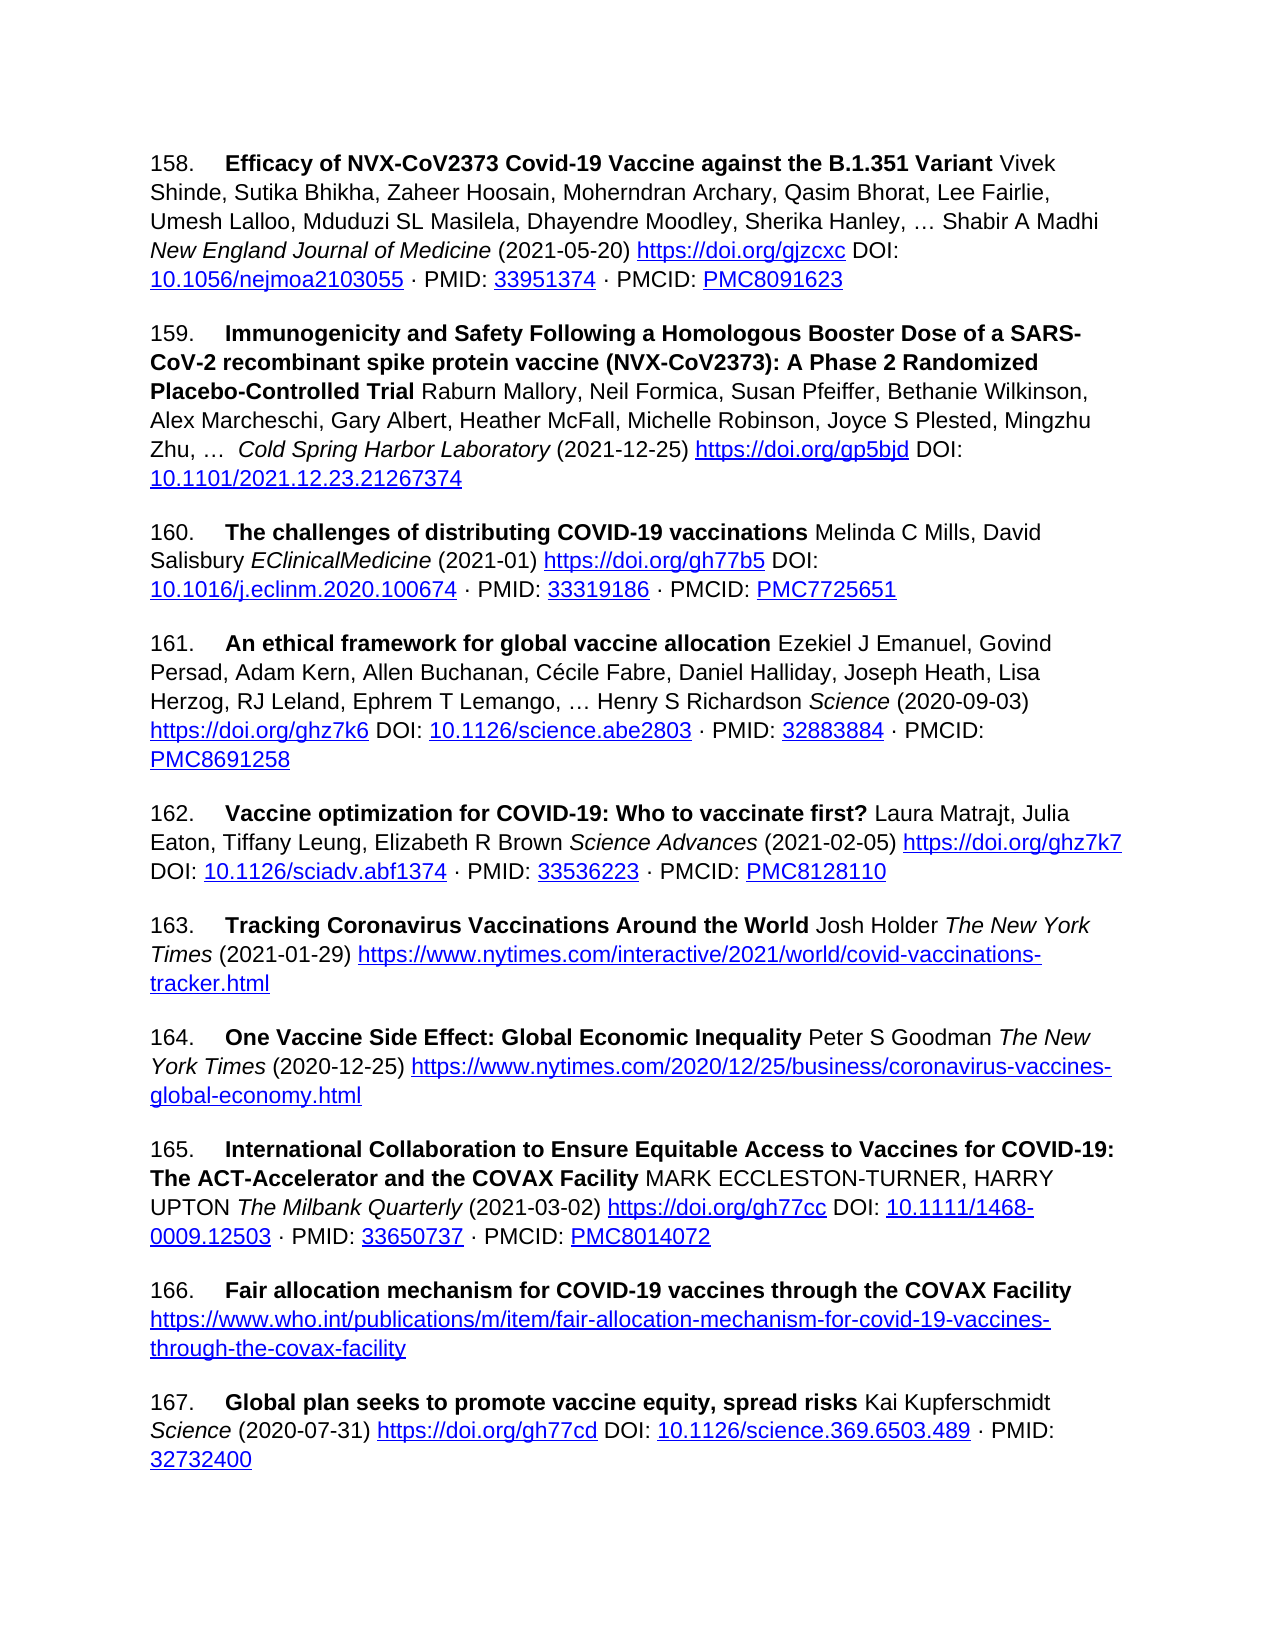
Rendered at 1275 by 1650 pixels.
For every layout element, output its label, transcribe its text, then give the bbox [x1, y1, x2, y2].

text 164. One Vaccine Side Effect: Global Economic Inequality Peter S Goodman The New York Times (2020-12-25) https://www.nytimes.com/2020/12/25/business/coronavirus-vaccines-global-economy.html [150, 1024, 1125, 1108]
text 166. Fair allocation mechanism for COVID-19 vaccines through the COVAX Facility https://www.who.int/publications/m/item/fair-allocation-mechanism-for-covid-19-vaccines-through-the-covax-facility [150, 1277, 1125, 1361]
text 167. Global plan seeks to promote vaccine equity, spread risks Kai Kupferschmidt Science (2020-07-31) https://doi.org/gh77cd DOI: 10.1126/science.369.6503.489 · PMID: 32732400 [150, 1388, 1125, 1473]
text 160. The challenges of distributing COVID-19 vaccinations Melinda C Mills, David Salisbury EClinicalMedicine (2021-01) https://doi.org/gh77b5 DOI: 10.1016/j.eclinm.2020.100674 · PMID: 33319186 · PMCID: PMC7725651 [150, 518, 1125, 603]
text 158. Efficacy of NVX-CoV2373 Covid-19 Vaccine against the B.1.351 Variant Vivek Shinde, Sutika Bhikha, Zaheer Hoosain, Moherndran Archary, Qasim Bhorat, Lee Fairlie, Umesh Lalloo, Mduduzi SL Masilela, Dhayendre Moodley, Sherika Hanley, … Shabir A Madhi New England Journal of Medicine (2021-05-20) https://doi.org/gjzcxc DOI: 10.1056/nejmoa2103055 · PMID: 33951374 · PMCID: PMC8091623 [150, 150, 1125, 292]
text 162. Vaccine optimization for COVID-19: Who to vaccinate first? Laura Matrajt, Julia Eaton, Tiffany Leung, Elizabeth R Brown Science Advances (2021-02-05) https://doi.org/ghz7k7 DOI: 10.1126/sciadv.abf1374 · PMID: 33536223 · PMCID: PMC8128110 [150, 800, 1125, 884]
text 163. Tracking Coronavirus Vaccinations Around the World Josh Holder The New York Times (2021-01-29) https://www.nytimes.com/interactive/2021/world/covid-vaccinations-tracker.html [150, 912, 1125, 996]
text 161. An ethical framework for global vaccine allocation Ezekiel J Emanuel, Govind Persad, Adam Kern, Allen Buchanan, Cécile Fabre, Daniel Halliday, Joseph Heath, Lisa Herzog, RJ Leland, Ephrem T Lemango, … Henry S Richardson Science (2020-09-03) https://doi.org/ghz7k6 DOI: 10.1126/science.abe2803 · PMID: 32883884 · PMCID: PMC8691258 [150, 630, 1125, 773]
text 165. International Collaboration to Ensure Equitable Access to Vaccines for COVID‐19: The ACT‐Accelerator and the COVAX Facility MARK ECCLESTON‐TURNER, HARRY UPTON The Milbank Quarterly (2021-03-02) https://doi.org/gh77cc DOI: 10.1111/1468-0009.12503 · PMID: 33650737 · PMCID: PMC8014072 [150, 1136, 1125, 1249]
text 159. Immunogenicity and Safety Following a Homologous Booster Dose of a SARS-CoV-2 recombinant spike protein vaccine (NVX-CoV2373): A Phase 2 Randomized Placebo-Controlled Trial Raburn Mallory, Neil Formica, Susan Pfeiffer, Bethanie Wilkinson, Alex Marcheschi, Gary Albert, Heather McFall, Michelle Robinson, Joyce S Plested, Mingzhu Zhu, … Cold Spring Harbor Laboratory (2021-12-25) https://doi.org/gp5bjd DOI: 10.1101/2021.12.23.21267374 [150, 320, 1125, 491]
